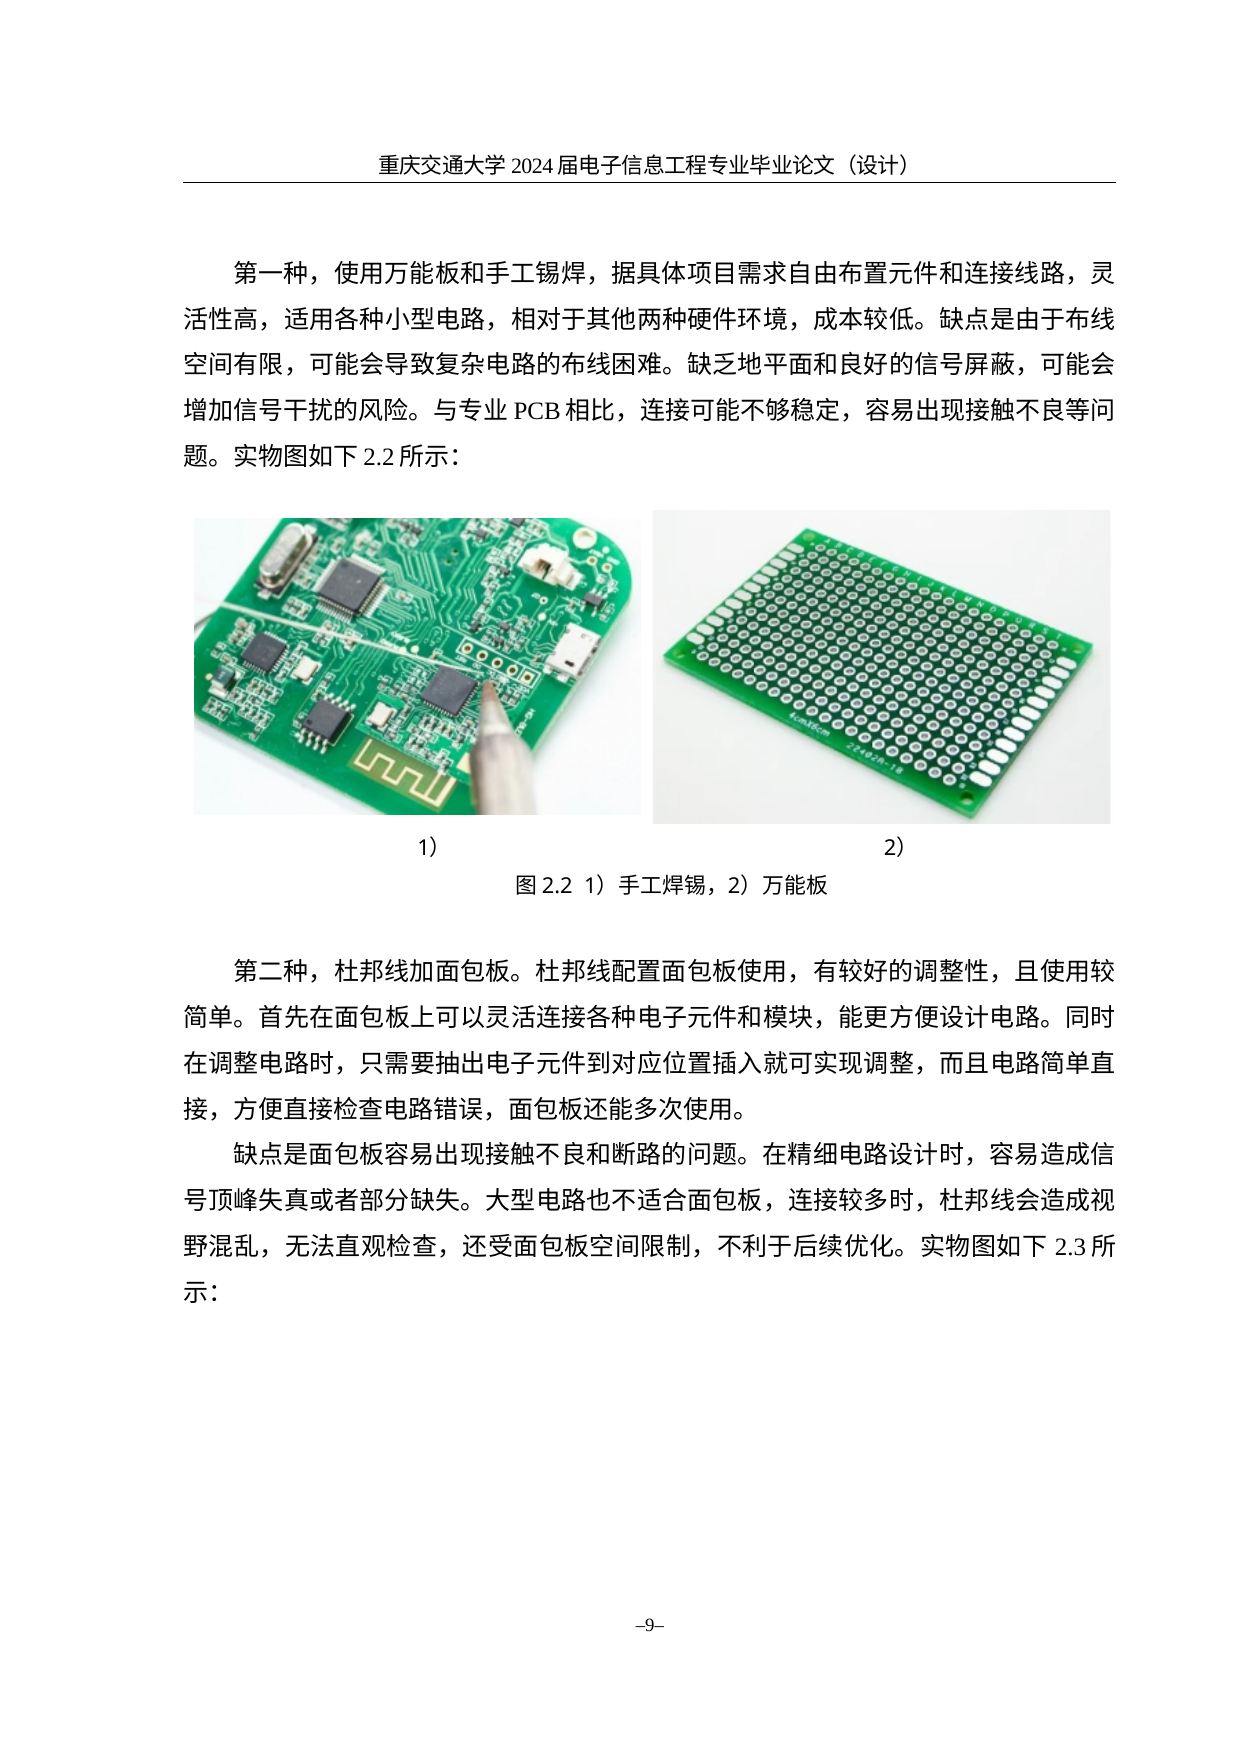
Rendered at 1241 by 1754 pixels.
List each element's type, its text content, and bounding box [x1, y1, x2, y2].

table_cell 1） [183, 830, 641, 868]
picture [652, 510, 1116, 824]
text 图2.2 1）手工焊锡，2）万能板 [183, 868, 1116, 900]
text 缺点是面包板容易出现接触不良和断路的问题。在精细电路设计时，容易造成信号顶峰失真或者部分缺失。大型电路也不适合面包板，连接较多时，杜邦线会造成视野混乱，无法直观检查，还受面包板空间限制，不利于后续优化。实物图如下2.3所示： [183, 1127, 1116, 1311]
table_header [183, 511, 641, 830]
text 第二种，杜邦线加面包板。杜邦线配置面包板使用，有较好的调整性，且使用较简单。首先在面包板上可以灵活连接各种电子元件和模块，能更方便设计电路。同时在调整电路时，只需要抽出电子元件到对应位置插入就可实现调整，而且电路简单直接，方便直接检查电路错误，面包板还能多次使用。 [183, 944, 1116, 1127]
picture [194, 518, 641, 815]
table_cell 2） [641, 830, 1116, 868]
text 第一种，使用万能板和手工锡焊，据具体项目需求自由布置元件和连接线路，灵活性高，适用各种小型电路，相对于其他两种硬件环境，成本较低。缺点是由于布线空间有限，可能会导致复杂电路的布线困难。缺乏地平面和良好的信号屏蔽，可能会增加信号干扰的风险。与专业PCB相比，连接可能不够稳定，容易出现接触不良等问题。实物图如下2.2所示： [183, 246, 1116, 475]
table_header [641, 511, 1116, 830]
